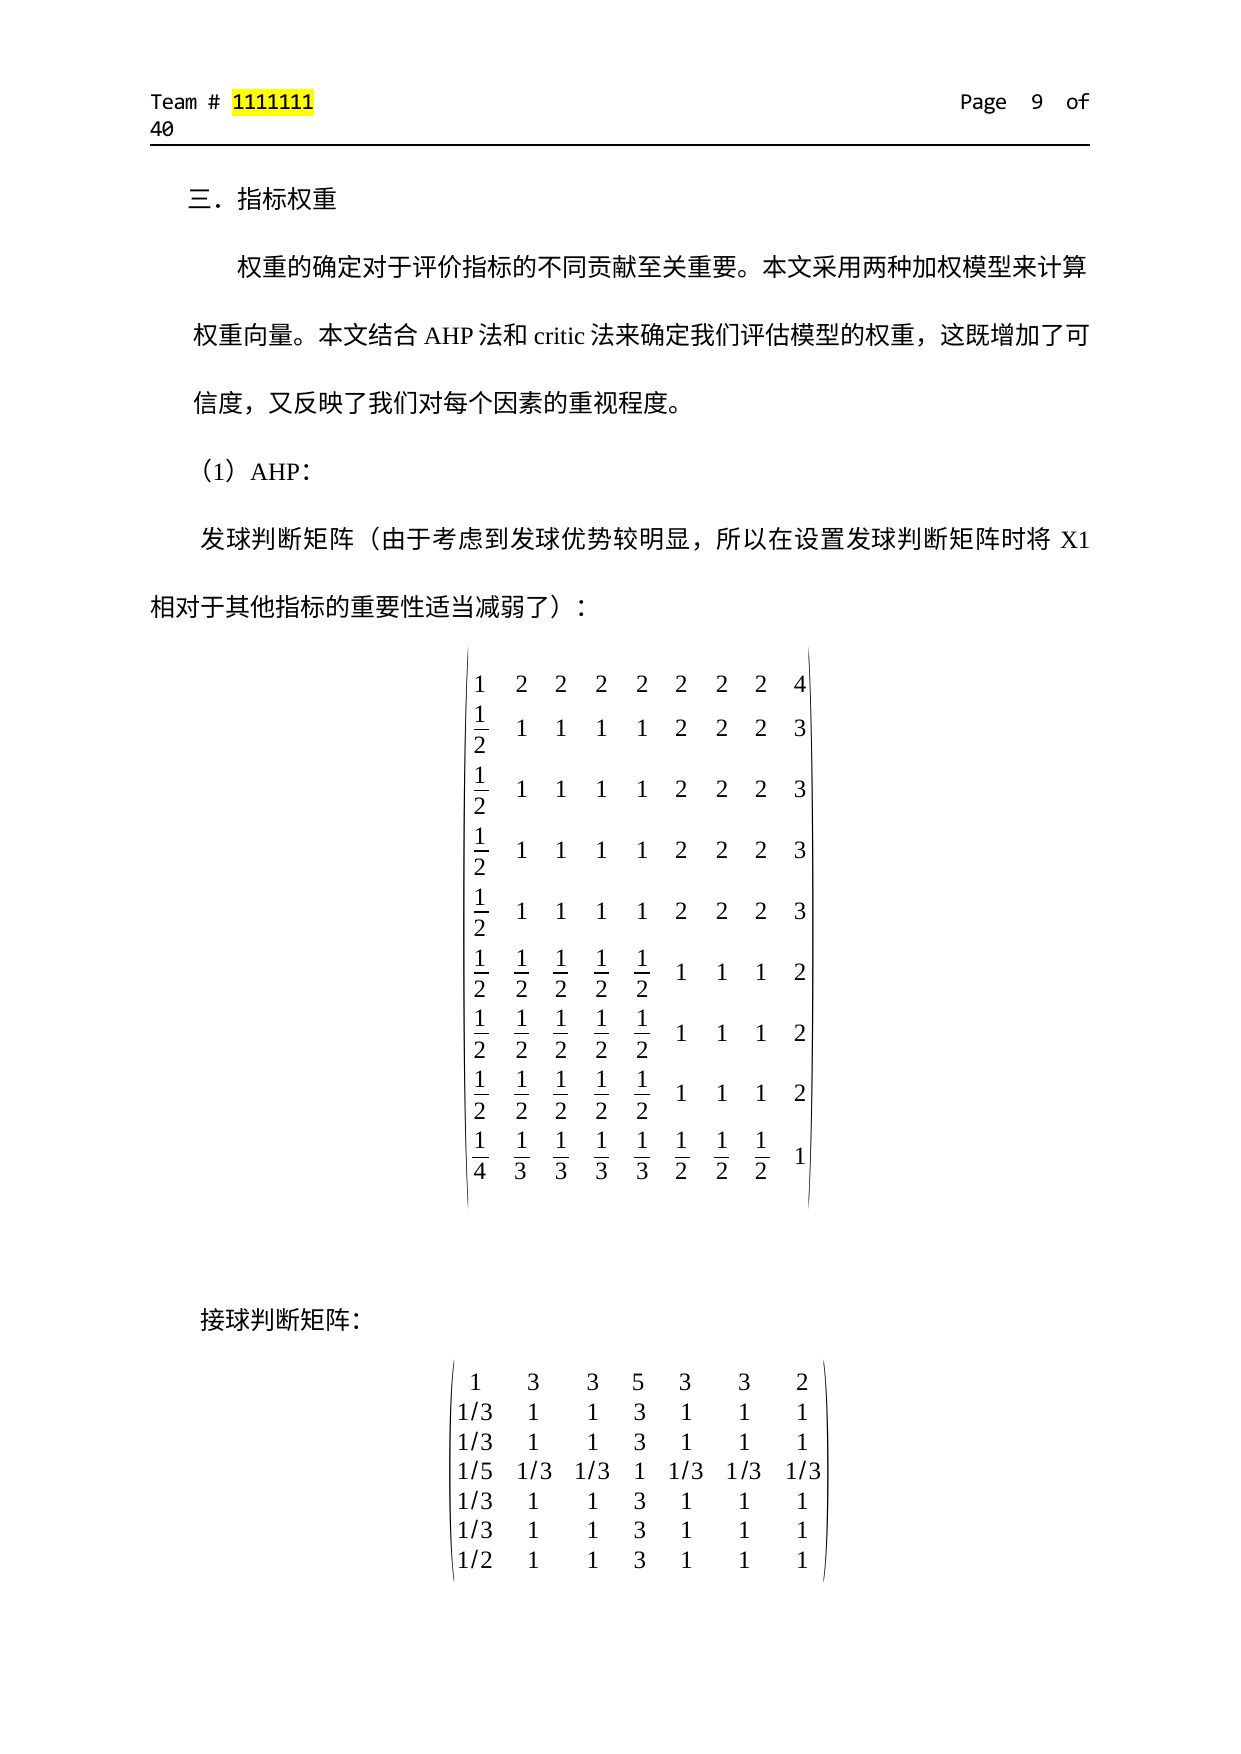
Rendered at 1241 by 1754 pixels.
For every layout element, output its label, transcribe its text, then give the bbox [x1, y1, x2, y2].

list （1）AHP： [187, 436, 1090, 503]
list 权重的确定对于评价指标的不同贡献至关重要。本文采用两种加权模型来计算权重向量。本文结合AHP法和critic法来确定我们评估模型的权重，这既增加了可信度，又反映了我们对每个因素的重视程度。 [194, 232, 1090, 436]
text 接球判断矩阵： [150, 1284, 1090, 1352]
list 三．指标权重 [187, 164, 1090, 232]
text 发球判断矩阵（由于考虑到发球优势较明显，所以在设置发球判断矩阵时将X1相对于其他指标的重要性适当减弱了）： [150, 503, 1090, 639]
